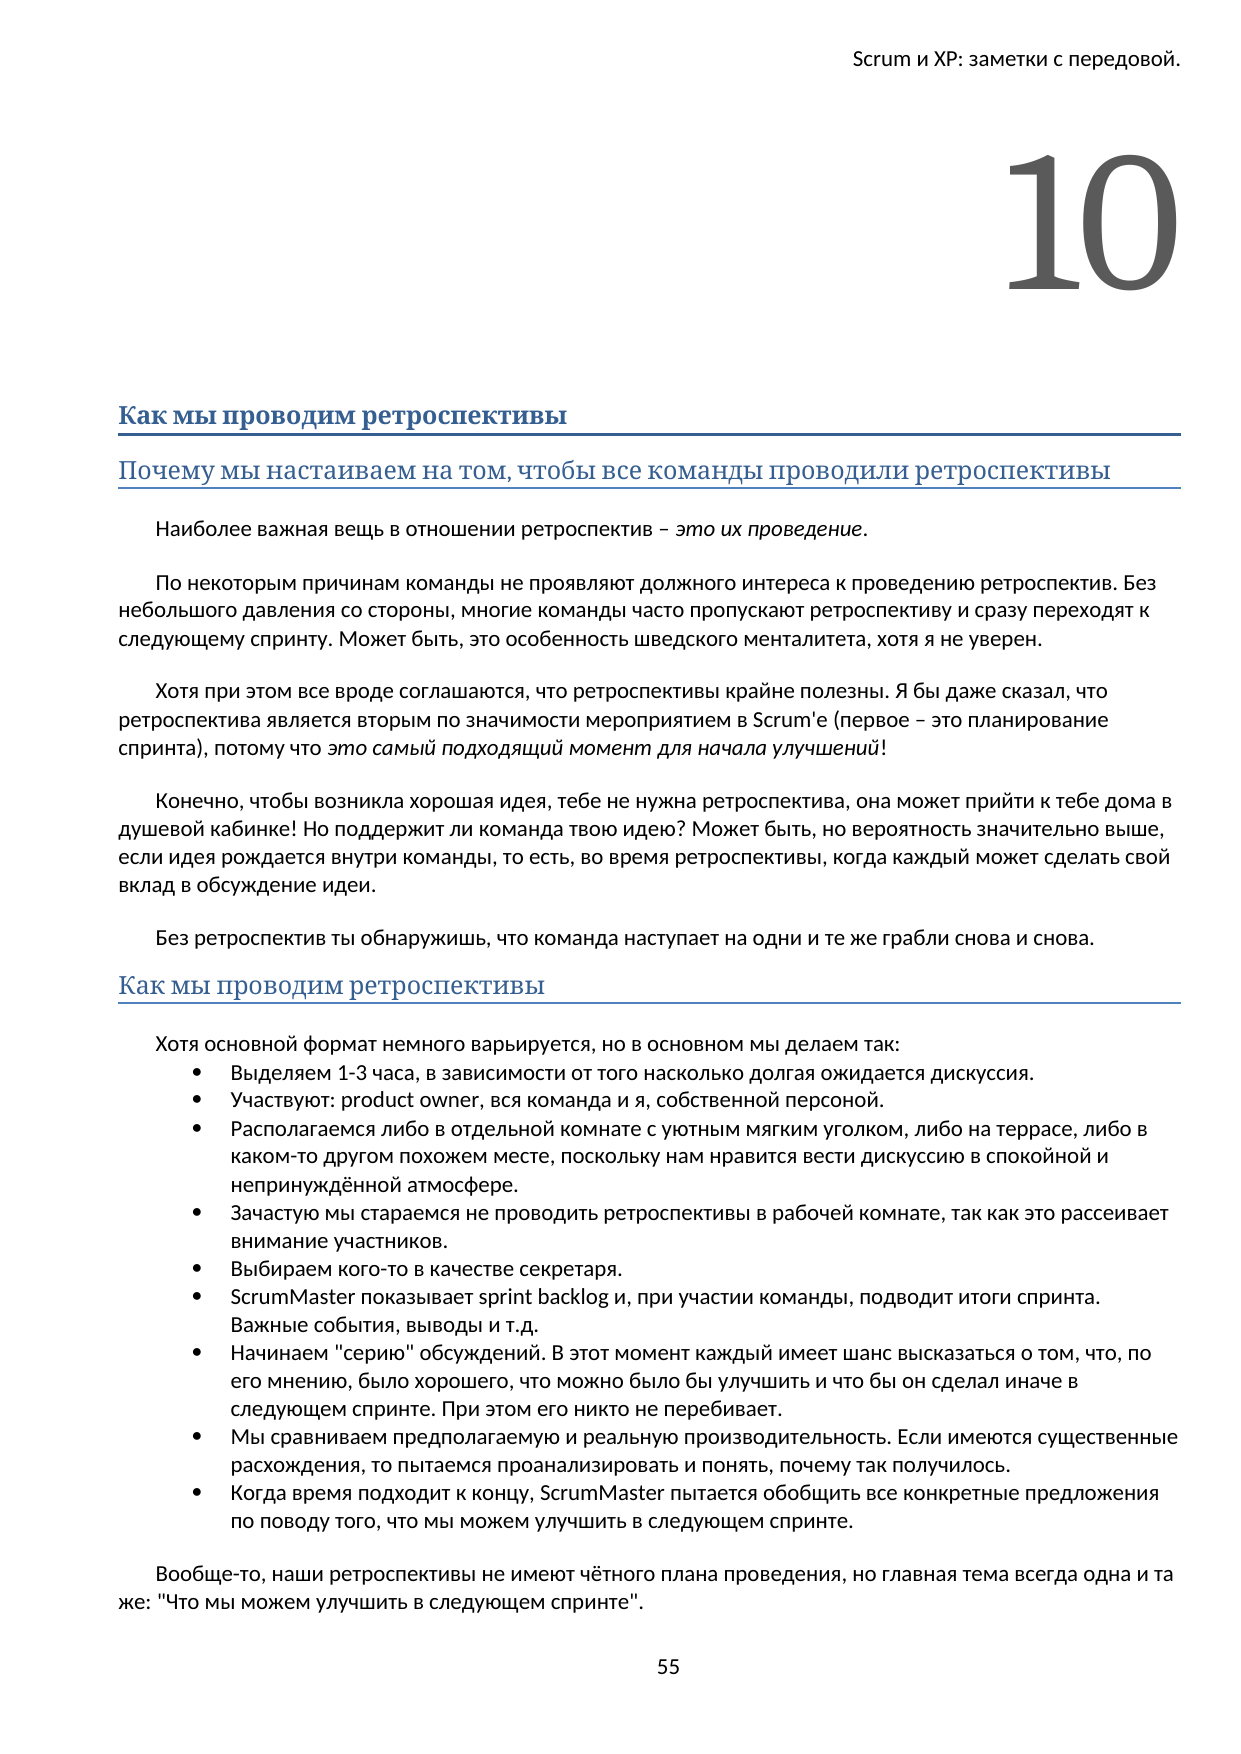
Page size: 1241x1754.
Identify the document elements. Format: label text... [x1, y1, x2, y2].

subtitle Как мы проводим ретроспективы [118, 402, 1181, 433]
text Конечно, чтобы возникла хорошая идея, тебе не нужна ретроспектива, она может прийти к тебе дома в душевой кабинке! Но поддержит ли команда твою идею? Может быть, но вероятность значительно выше, если идея рождается внутри команды, то есть, во время ретроспективы, когда каждый может сделать свой вклад в обсуждение идеи. [118, 786, 1181, 898]
text Без ретроспектив ты обнаружишь, что команда наступает на одни и те же грабли снова и снова. [118, 923, 1181, 951]
list Когда время подходит к концу, ScrumMaster пытается обобщить все конкретные предложения по поводу того, что мы можем улучшить в следующем спринте. [193, 1478, 1181, 1534]
text Хотя основной формат немного варьируется, но в основном мы делаем так: [118, 1029, 1181, 1058]
subtitle Почему мы настаиваем на том, чтобы все команды проводили ретроспективы [118, 457, 1181, 487]
list Участвуют: product owner, вся команда и я, собственной персоной. [193, 1086, 1181, 1114]
list Зачастую мы стараемся не проводить ретроспективы в рабочей комнате, так как это рассеивает внимание участников. [193, 1198, 1181, 1254]
list Выделяем 1-3 часа, в зависимости от того насколько долгая ожидается дискуссия. [193, 1058, 1181, 1086]
list Мы сравниваем предполагаемую и реальную производительность. Если имеются существенные расхождения, то пытаемся проанализировать и понять, почему так получилось. [193, 1422, 1181, 1478]
text Хотя при этом все вроде соглашаются, что ретроспективы крайне полезны. Я бы даже сказал, что ретроспектива является вторым по значимости мероприятием в Scrum'e (первое – это планирование спринта), потому что это самый подходящий момент для начала улучшений! [118, 677, 1181, 761]
list Располагаемся либо в отдельной комнате с уютным мягким уголком, либо на террасе, либо в каком-то другом похожем месте, поскольку нам нравится вести дискуссию в спокойной и непринуждённой атмосфере. [193, 1114, 1181, 1198]
text Вообще-то, наши ретроспективы не имеют чётного плана проведения, но главная тема всегда одна и та же: "Что мы можем улучшить в следующем спринте". [118, 1559, 1181, 1615]
list Начинаем "серию" обсуждений. В этот момент каждый имеет шанс высказаться о том, что, по его мнению, было хорошего, что можно было бы улучшить и что бы он сделал иначе в следующем спринте. При этом его никто не перебивает. [193, 1338, 1181, 1422]
text 10 [118, 109, 1181, 339]
list ScrumMaster показывает sprint backlog и, при участии команды, подводит итоги спринта. Важные события, выводы и т.д. [193, 1282, 1181, 1338]
text По некоторым причинам команды не проявляют должного интереса к проведению ретроспектив. Без небольшого давления со стороны, многие команды часто пропускают ретроспективу и сразу переходят к следующему спринту. Может быть, это особенность шведского менталитета, хотя я не уверен. [118, 568, 1181, 652]
list Выбираем кого-то в качестве секретаря. [193, 1254, 1181, 1282]
text Наиболее важная вещь в отношении ретроспектив – это их проведение. [118, 514, 1181, 543]
subtitle Как мы проводим ретроспективы [118, 972, 1181, 1002]
